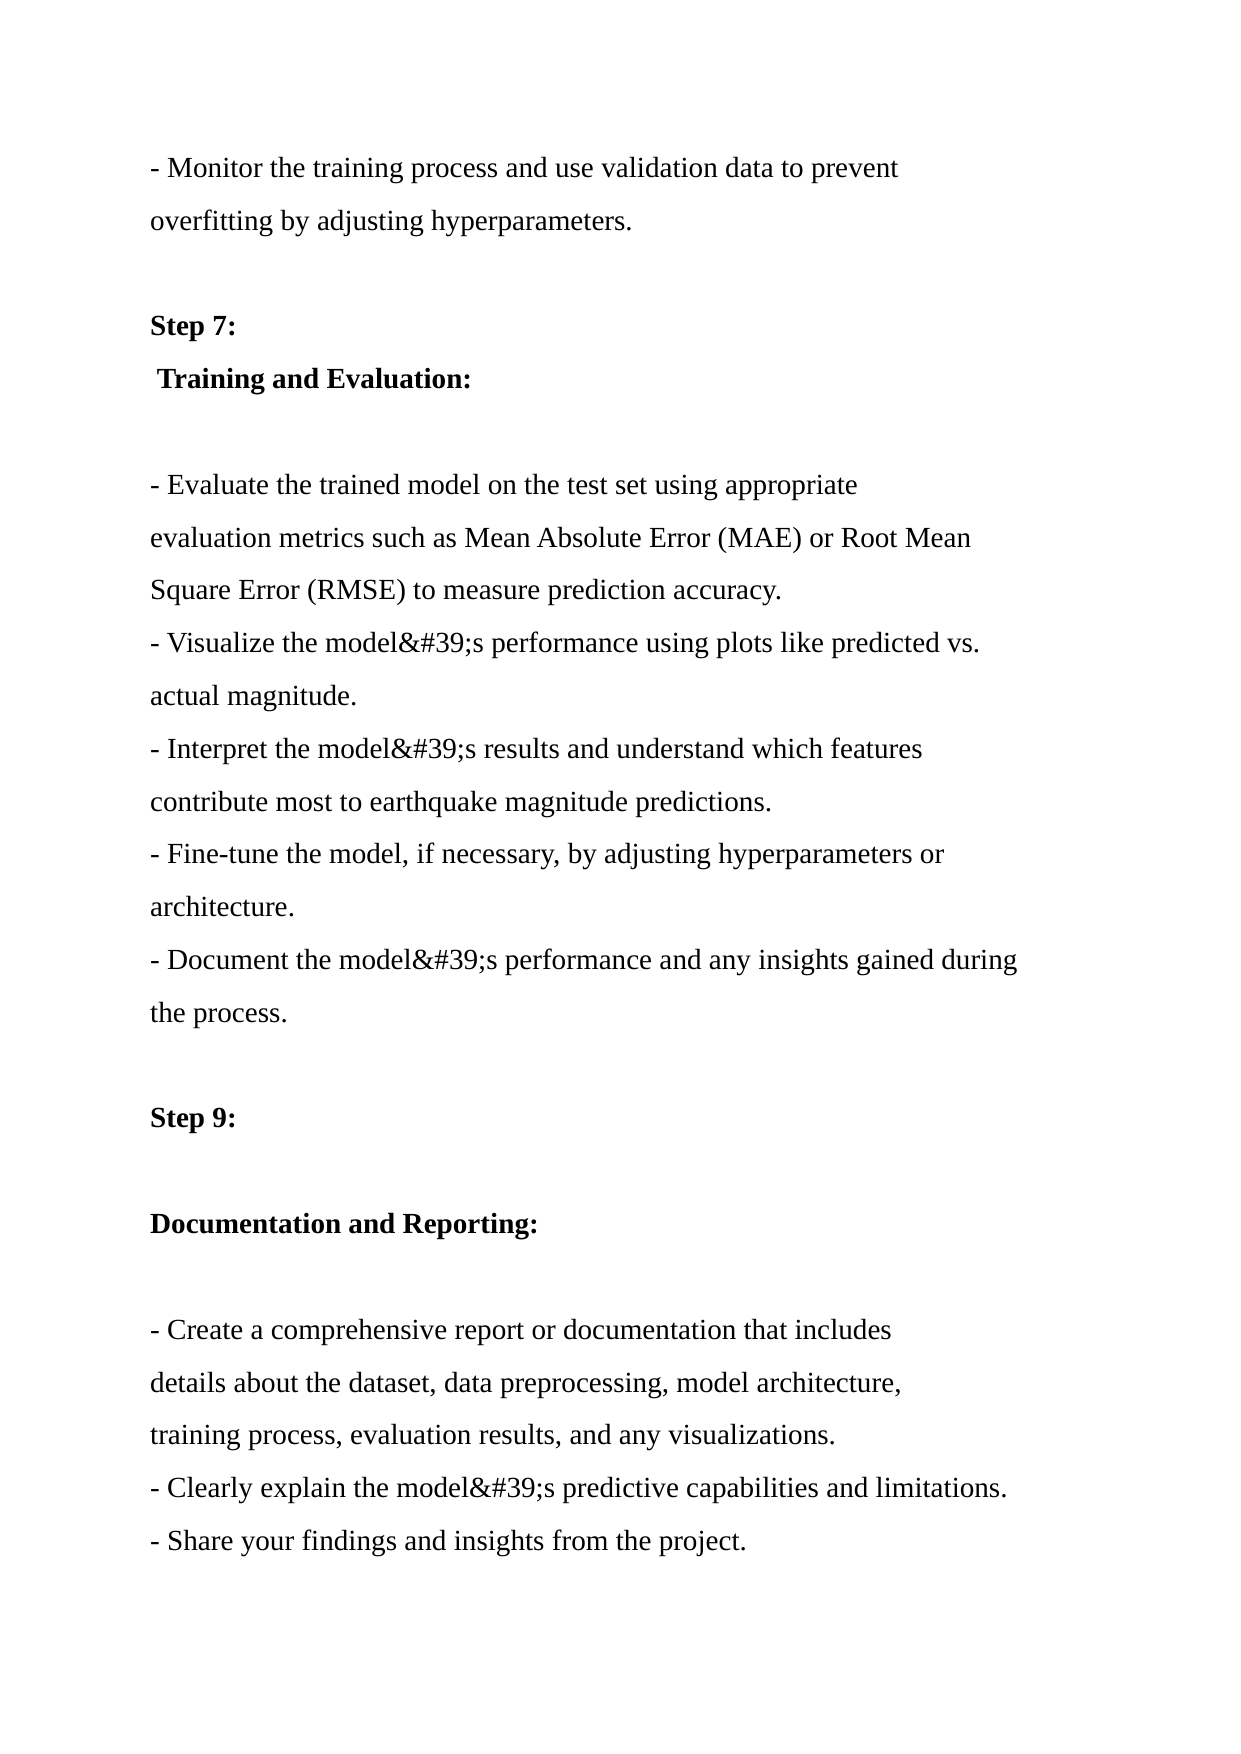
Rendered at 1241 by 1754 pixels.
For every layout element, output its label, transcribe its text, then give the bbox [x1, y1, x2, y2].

text training process, evaluation results, and any visualizations. [150, 1417, 1090, 1451]
text Documentation and Reporting: [150, 1206, 1090, 1240]
text - Monitor the training process and use validation data to prevent [150, 150, 1090, 183]
text the process. [150, 995, 1090, 1028]
text - Visualize the model&#39;s performance using plots like predicted vs. [150, 625, 1090, 659]
text - Share your findings and insights from the project. [150, 1523, 1090, 1557]
text evaluation metrics such as Mean Absolute Error (MAE) or Root Mean [150, 520, 1090, 553]
text details about the dataset, data preprocessing, model architecture, [150, 1365, 1090, 1398]
text Step 9: [150, 1101, 1090, 1134]
text - Clearly explain the model&#39;s predictive capabilities and limitations. [150, 1470, 1090, 1504]
text actual magnitude. [150, 678, 1090, 712]
text architecture. [150, 889, 1090, 923]
text overfitting by adjusting hyperparameters. [150, 203, 1090, 236]
text Step 7: [150, 308, 1090, 342]
text contribute most to earthquake magnitude predictions. [150, 784, 1090, 817]
text - Fine-tune the model, if necessary, by adjusting hyperparameters or [150, 837, 1090, 870]
text Training and Evaluation: [150, 361, 1090, 395]
text - Document the model&#39;s performance and any insights gained during [150, 942, 1090, 976]
text - Create a comprehensive report or documentation that includes [150, 1312, 1090, 1345]
text Square Error (RMSE) to measure prediction accuracy. [150, 572, 1090, 606]
text - Evaluate the trained model on the test set using appropriate [150, 467, 1090, 500]
text - Interpret the model&#39;s results and understand which features [150, 731, 1090, 764]
